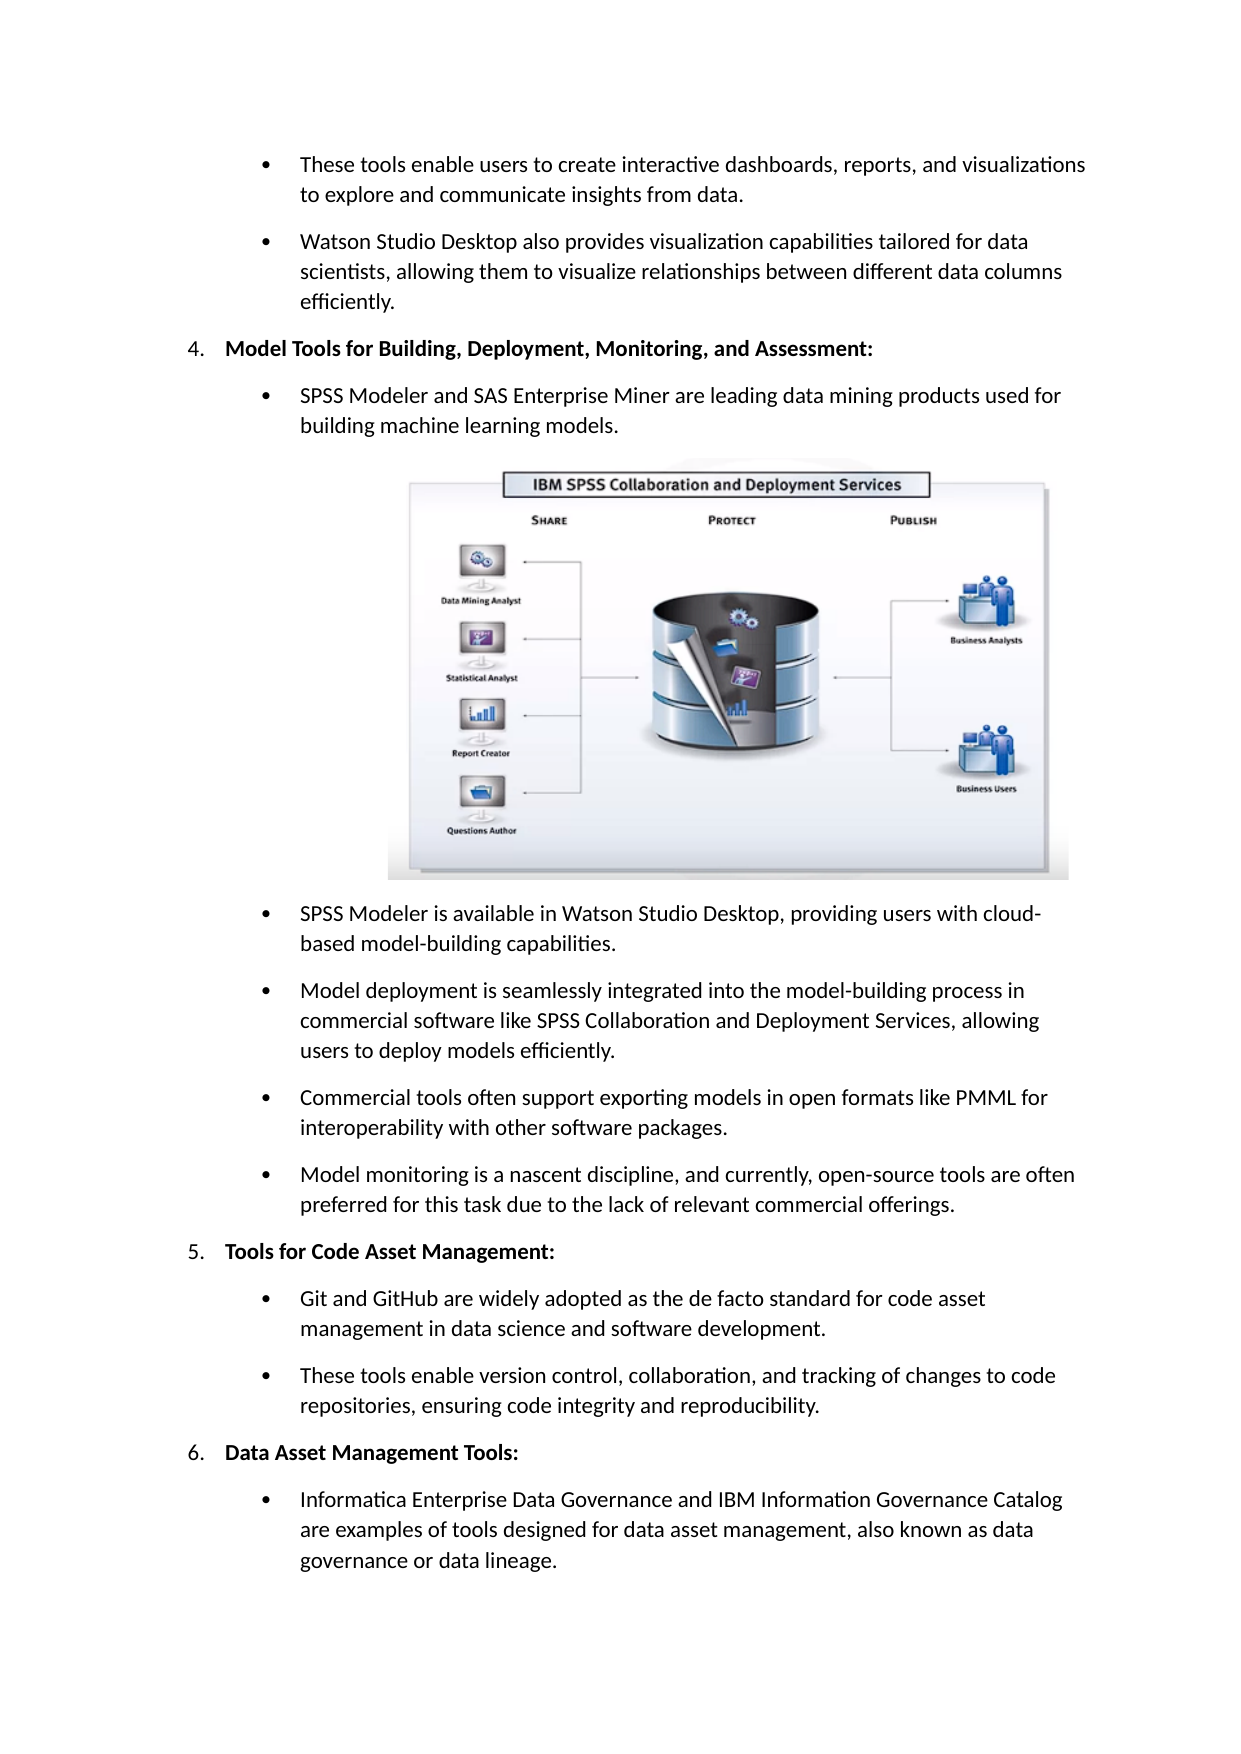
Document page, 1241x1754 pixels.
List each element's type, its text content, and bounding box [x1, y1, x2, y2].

list Informatica Enterprise Data Governance and IBM Information Governance Catalog are examples of tools designed for data asset management, also known as data governance or data lineage. [262, 1485, 1090, 1574]
list Tools for Code Asset Management: [187, 1237, 1090, 1265]
list Watson Studio Desktop also provides visualization capabilities tailored for data scientists, allowing them to visualize relationships between different data columns efficiently. [262, 227, 1090, 316]
list Git and GitHub are widely adopted as the de facto standard for code asset management in data science and software development. [262, 1284, 1090, 1342]
list Model Tools for Building, Deployment, Monitoring, and Assessment: [187, 334, 1090, 362]
list Data Asset Management Tools: [187, 1438, 1090, 1466]
list SPSS Modeler and SAS Enterprise Miner are leading data mining products used for building machine learning models. [262, 381, 1090, 439]
list These tools enable version control, collaboration, and tracking of changes to code repositories, ensuring code integrity and reproducibility. [262, 1361, 1090, 1419]
list Model deployment is seamlessly integrated into the model-building process in commercial software like SPSS Collaboration and Deployment Services, allowing users to deploy models efficiently. [262, 976, 1090, 1064]
list Commercial tools often support exporting models in open formats like PMML for interoperability with other software packages. [262, 1083, 1090, 1141]
list Model monitoring is a nascent discipline, and currently, open-source tools are often preferred for this task due to the lack of relevant commercial offerings. [262, 1160, 1090, 1218]
picture [387, 458, 1069, 880]
list These tools enable users to create interactive dashboards, reports, and visualizations to explore and communicate insights from data. [262, 150, 1090, 208]
list SPSS Modeler is available in Watson Studio Desktop, providing users with cloud-based model-building capabilities. [262, 899, 1090, 957]
